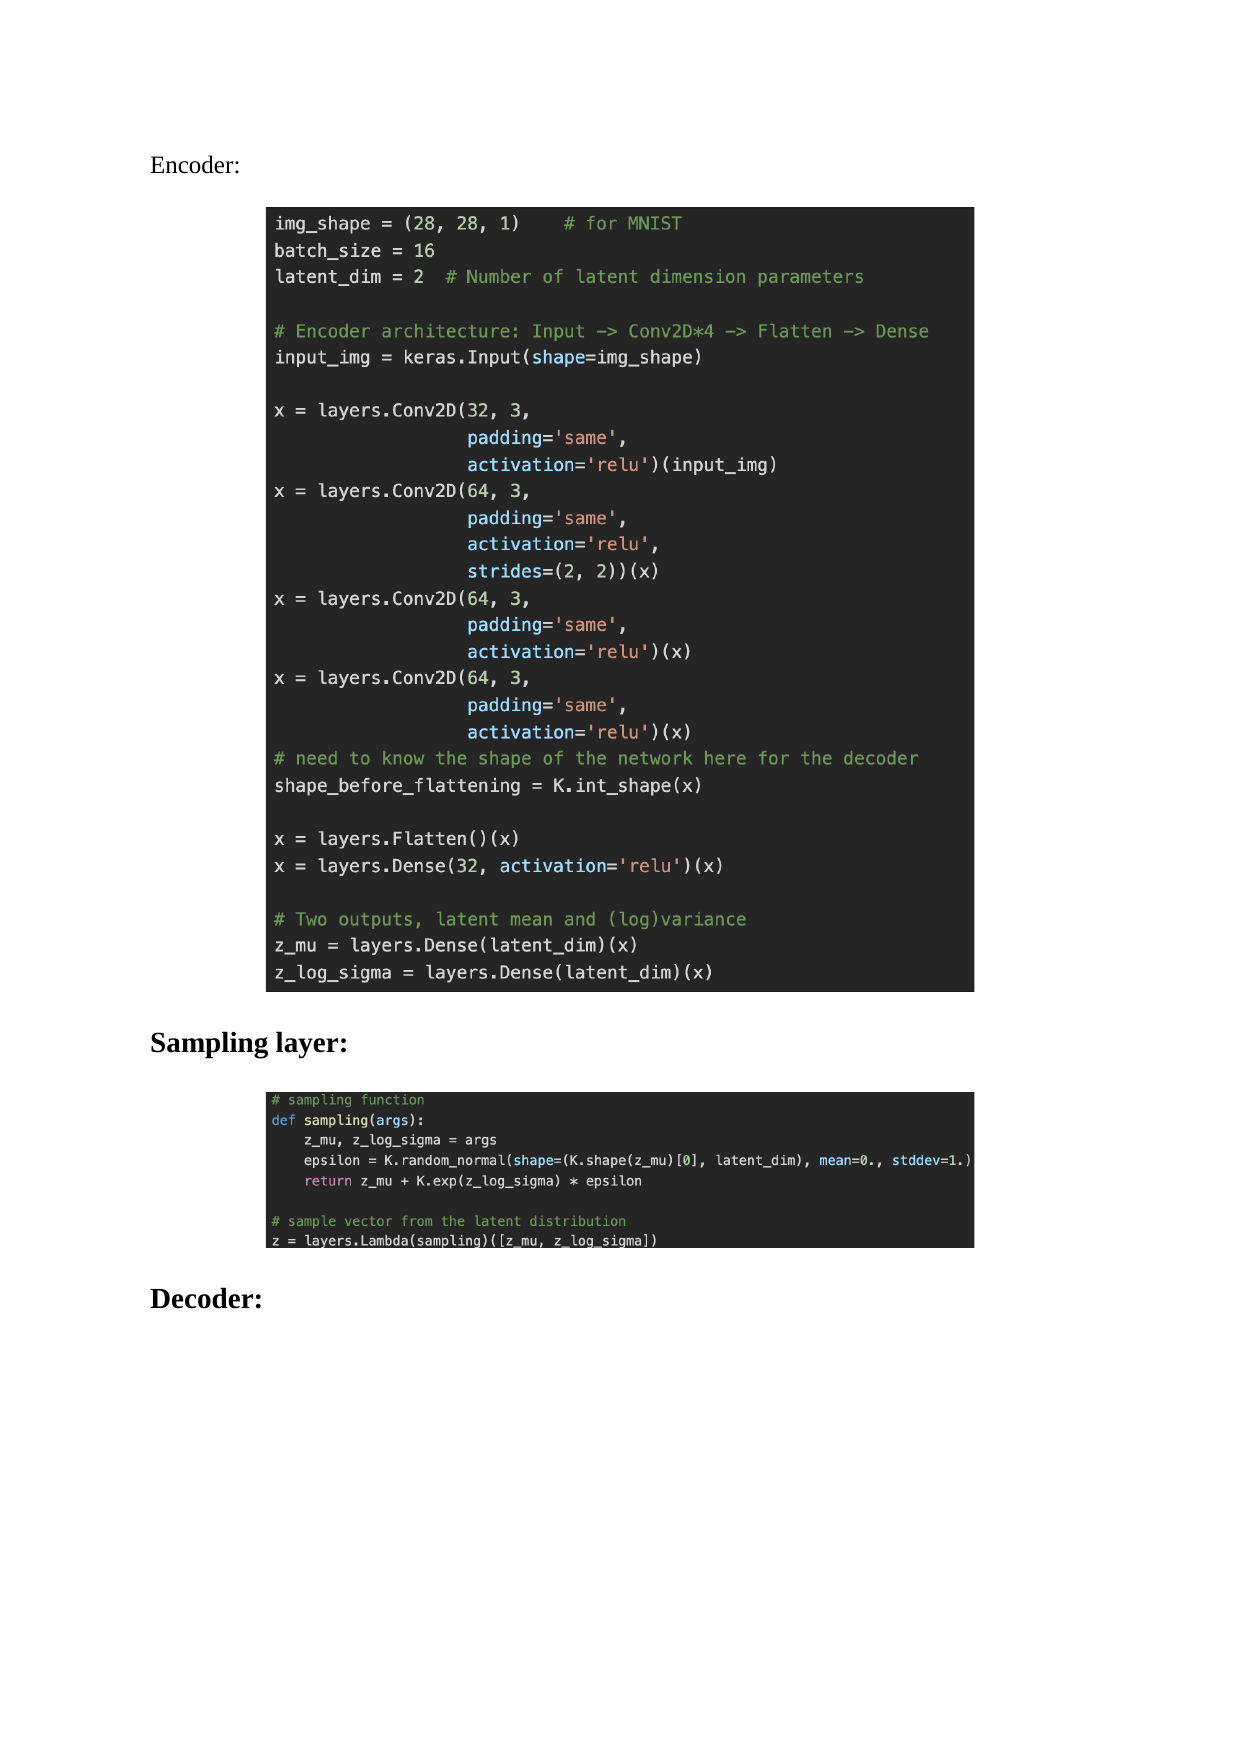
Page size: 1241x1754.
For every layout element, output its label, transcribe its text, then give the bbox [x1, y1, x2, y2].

text Sampling layer: [150, 1025, 1090, 1059]
picture [265, 1092, 975, 1248]
text Encoder: [150, 150, 1090, 179]
picture [265, 207, 975, 992]
text Decoder: [150, 1281, 1090, 1314]
